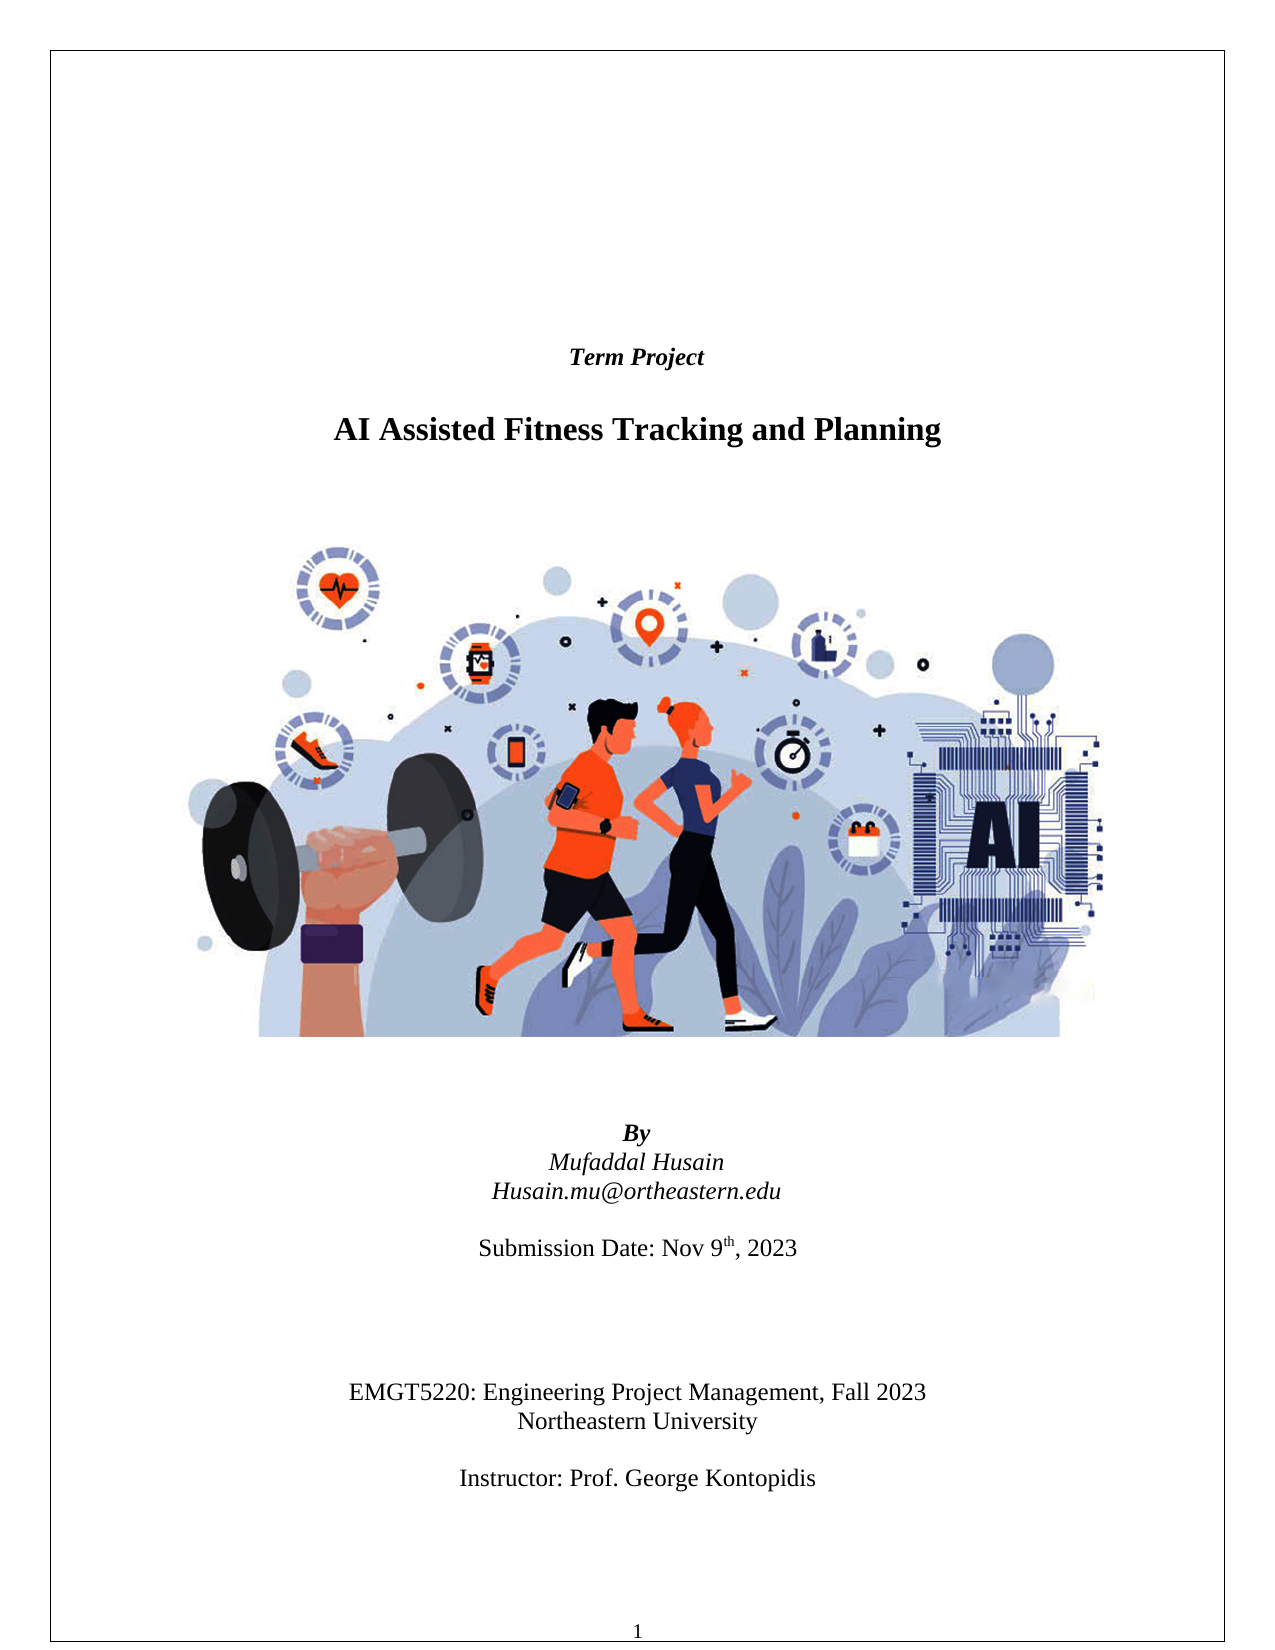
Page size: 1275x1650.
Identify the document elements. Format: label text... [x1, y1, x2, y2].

text Mufaddal Husain [150, 1147, 1125, 1176]
picture [150, 475, 1125, 1061]
text Northeastern University [150, 1406, 1125, 1434]
text EMGT5220: Engineering Project Management, Fall 2023 [150, 1377, 1125, 1406]
text Term Project [150, 342, 1125, 370]
text Submission Date: Nov 9th, 2023 [150, 1233, 1125, 1262]
text By [150, 1118, 1125, 1147]
text AI Assisted Fitness Tracking and Planning [150, 409, 1125, 447]
text Husain.mu@ortheastern.edu [150, 1176, 1125, 1204]
text Instructor: Prof. George Kontopidis [150, 1463, 1125, 1492]
